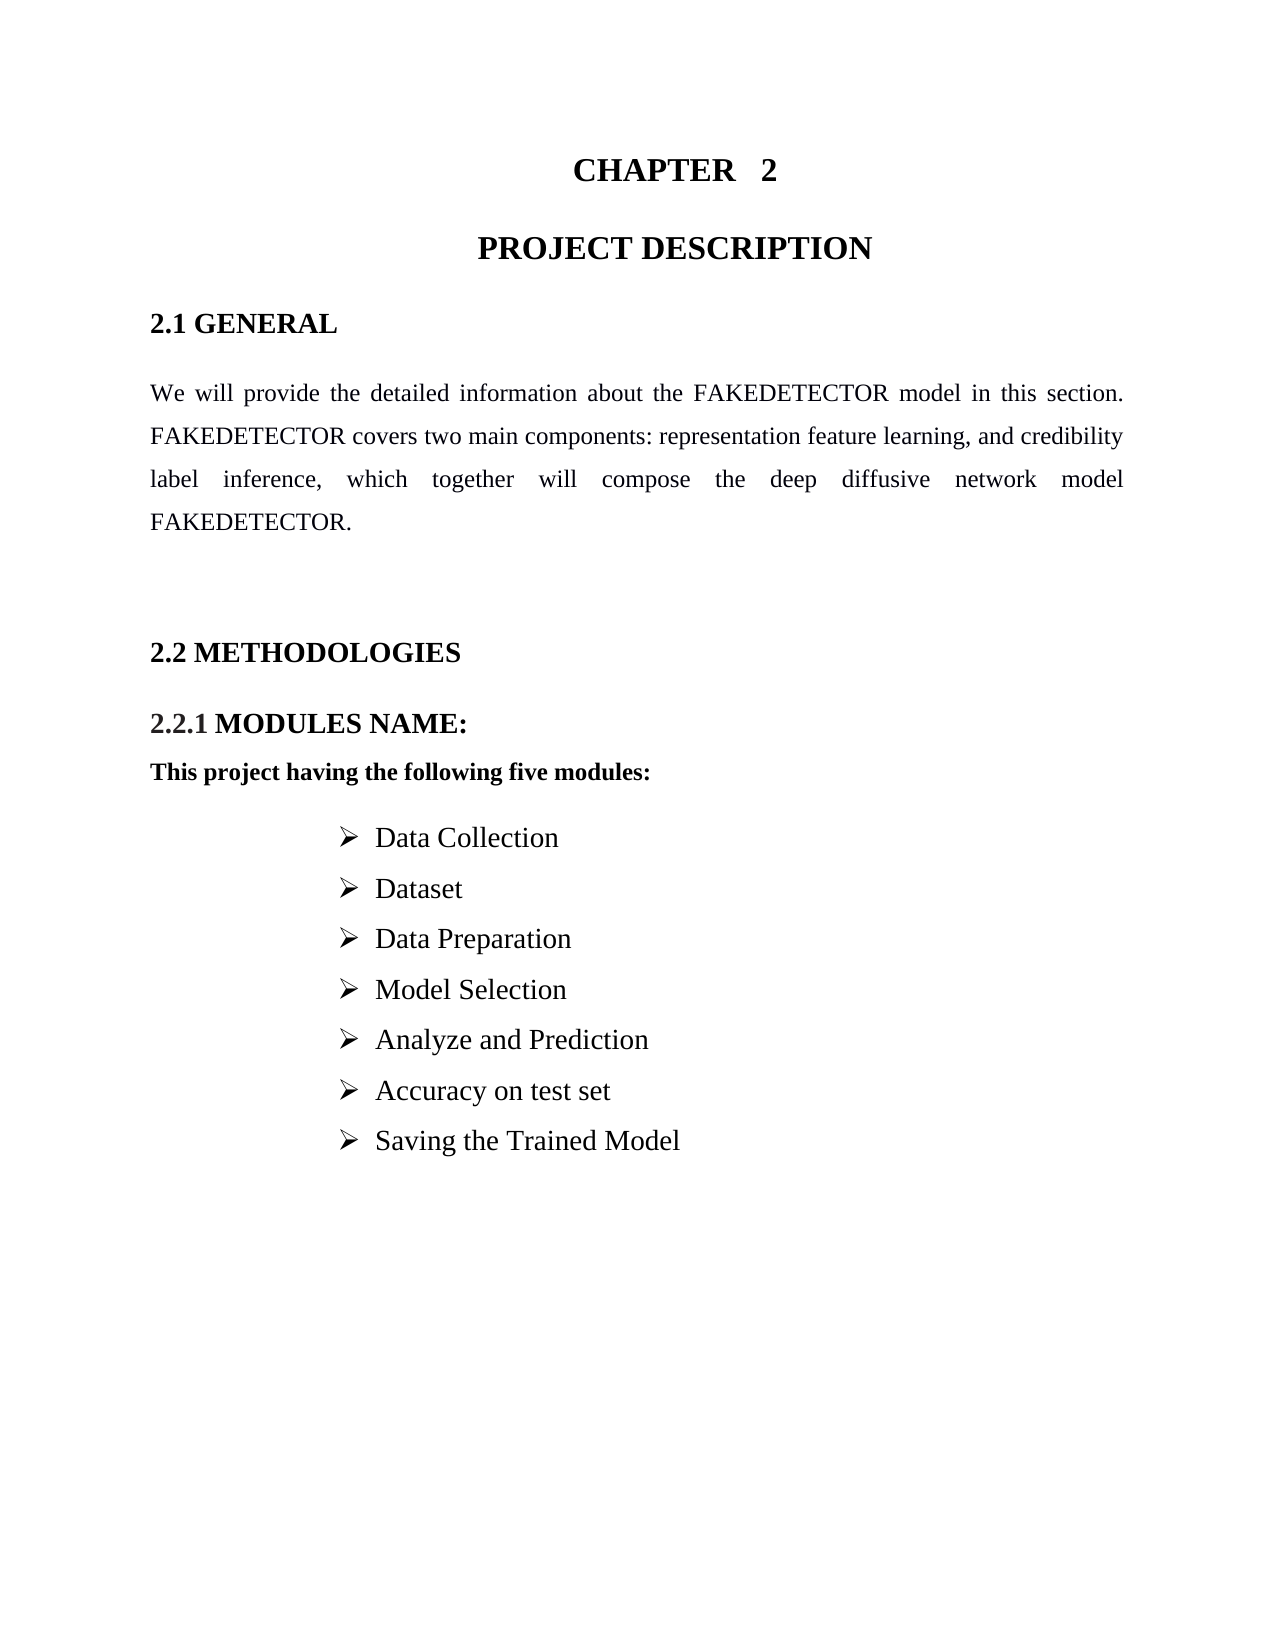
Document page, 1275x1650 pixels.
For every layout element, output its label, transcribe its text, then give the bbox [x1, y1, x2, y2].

text We will provide the detailed information about the FAKEDETECTOR model in this section. FAKEDETECTOR covers two main components: representation feature learning, and credibility label inference, which together will compose the deep diffusive network model FAKEDETECTOR. [150, 378, 1125, 536]
list Data Collection [337, 821, 1125, 854]
text CHAPTER 2 [150, 150, 1125, 188]
list Saving the Trained Model [337, 1123, 1125, 1157]
list Model Selection [337, 972, 1125, 1005]
list Analyze and Prediction [337, 1022, 1125, 1056]
list Dataset [337, 871, 1125, 904]
text PROJECT DESCRIPTION [150, 228, 1125, 267]
text 2.2 METHODOLOGIES [150, 635, 1125, 669]
text This project having the following five modules: [150, 757, 1125, 785]
list Data Preparation [337, 921, 1125, 955]
text 2.1 GENERAL [150, 307, 1125, 340]
list Accuracy on test set [337, 1073, 1125, 1106]
text 2.2.1 MODULES NAME: [150, 706, 1125, 740]
